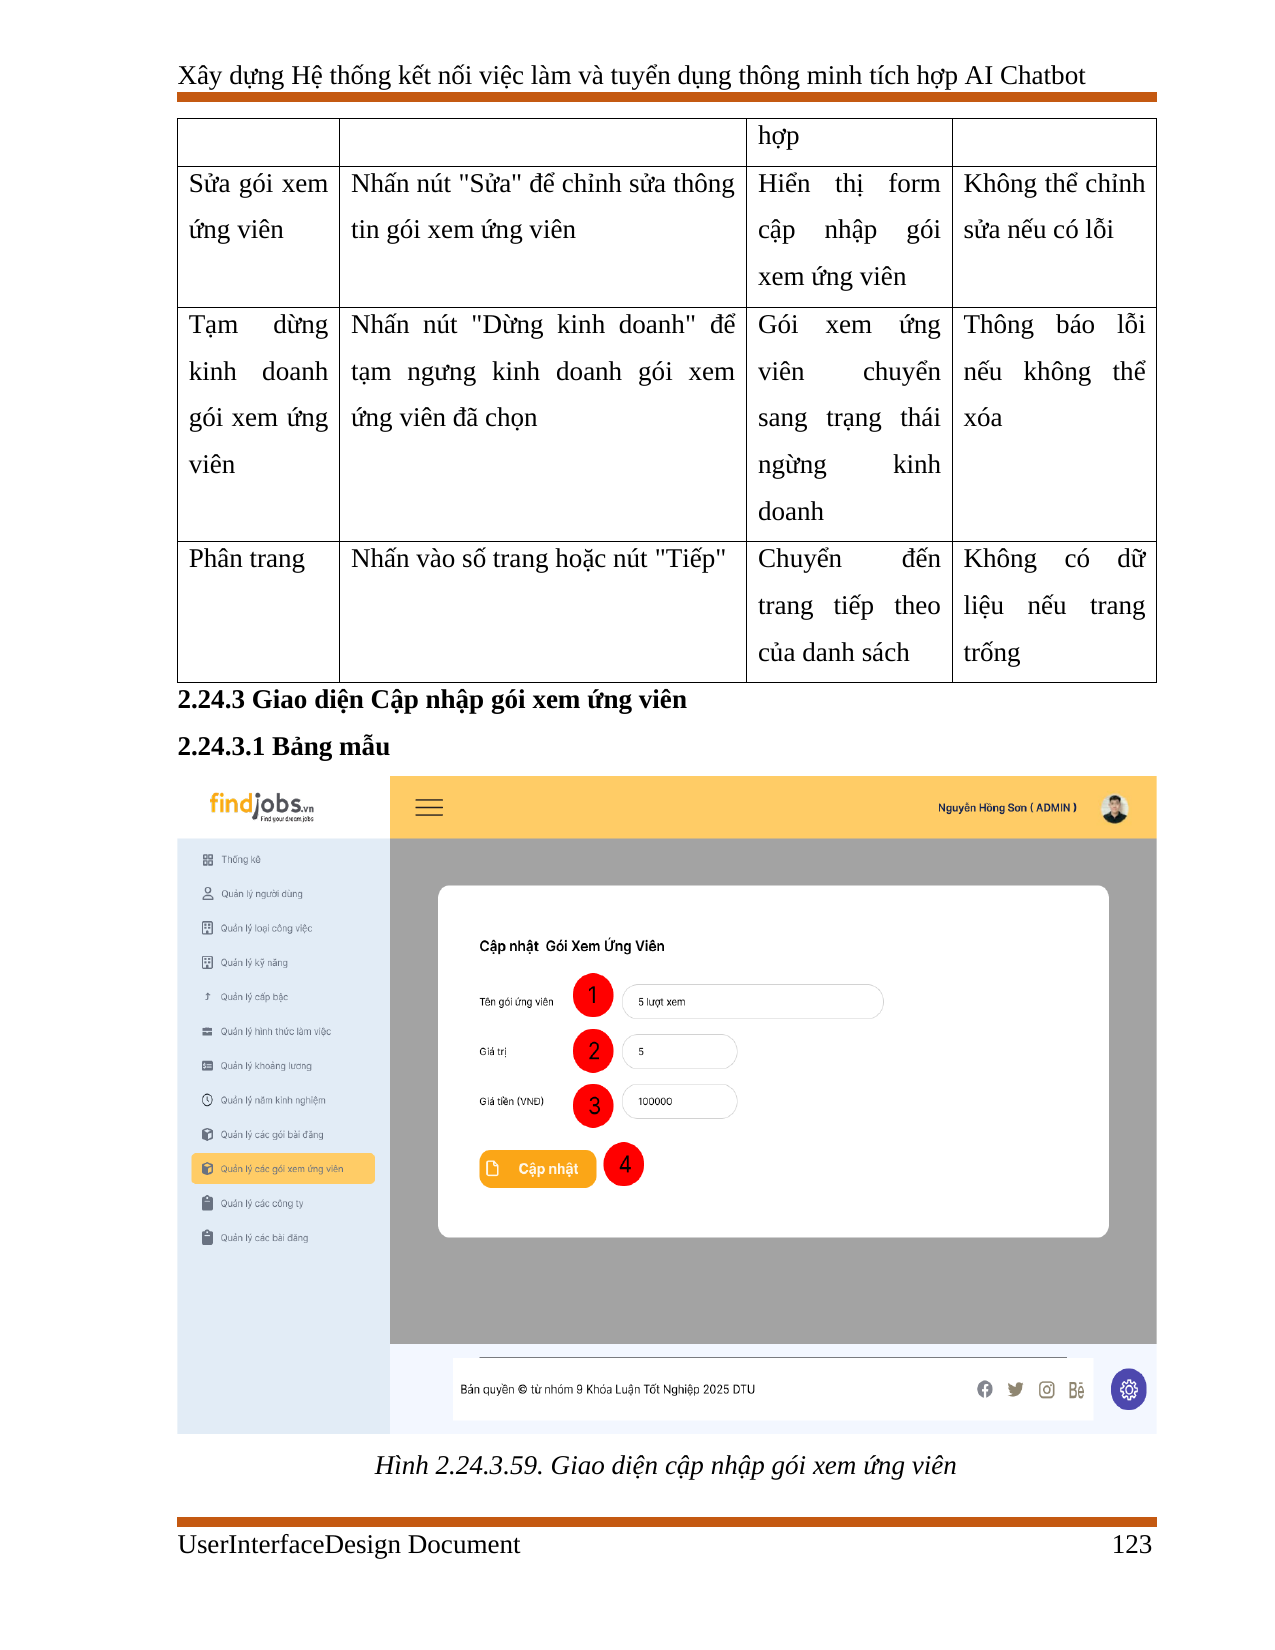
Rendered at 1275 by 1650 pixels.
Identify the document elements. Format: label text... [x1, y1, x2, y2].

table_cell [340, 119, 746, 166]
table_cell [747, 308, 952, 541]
subtitle 2.24.3 Giao diện Cập nhập gói xem ứng viên [177, 683, 1157, 714]
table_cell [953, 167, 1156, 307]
text Hình 2.24.3.59. Giao diện cập nhập gói xem ứng viên [177, 1449, 1157, 1481]
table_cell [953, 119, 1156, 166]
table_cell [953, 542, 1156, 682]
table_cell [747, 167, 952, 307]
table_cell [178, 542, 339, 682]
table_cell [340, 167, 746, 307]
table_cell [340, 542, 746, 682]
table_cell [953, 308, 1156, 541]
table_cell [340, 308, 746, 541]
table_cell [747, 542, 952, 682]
subtitle 2.24.3.1 Bảng mẫu [177, 730, 1157, 761]
picture [177, 776, 1157, 1434]
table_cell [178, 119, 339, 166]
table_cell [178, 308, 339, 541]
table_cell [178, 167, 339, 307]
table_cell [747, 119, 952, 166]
